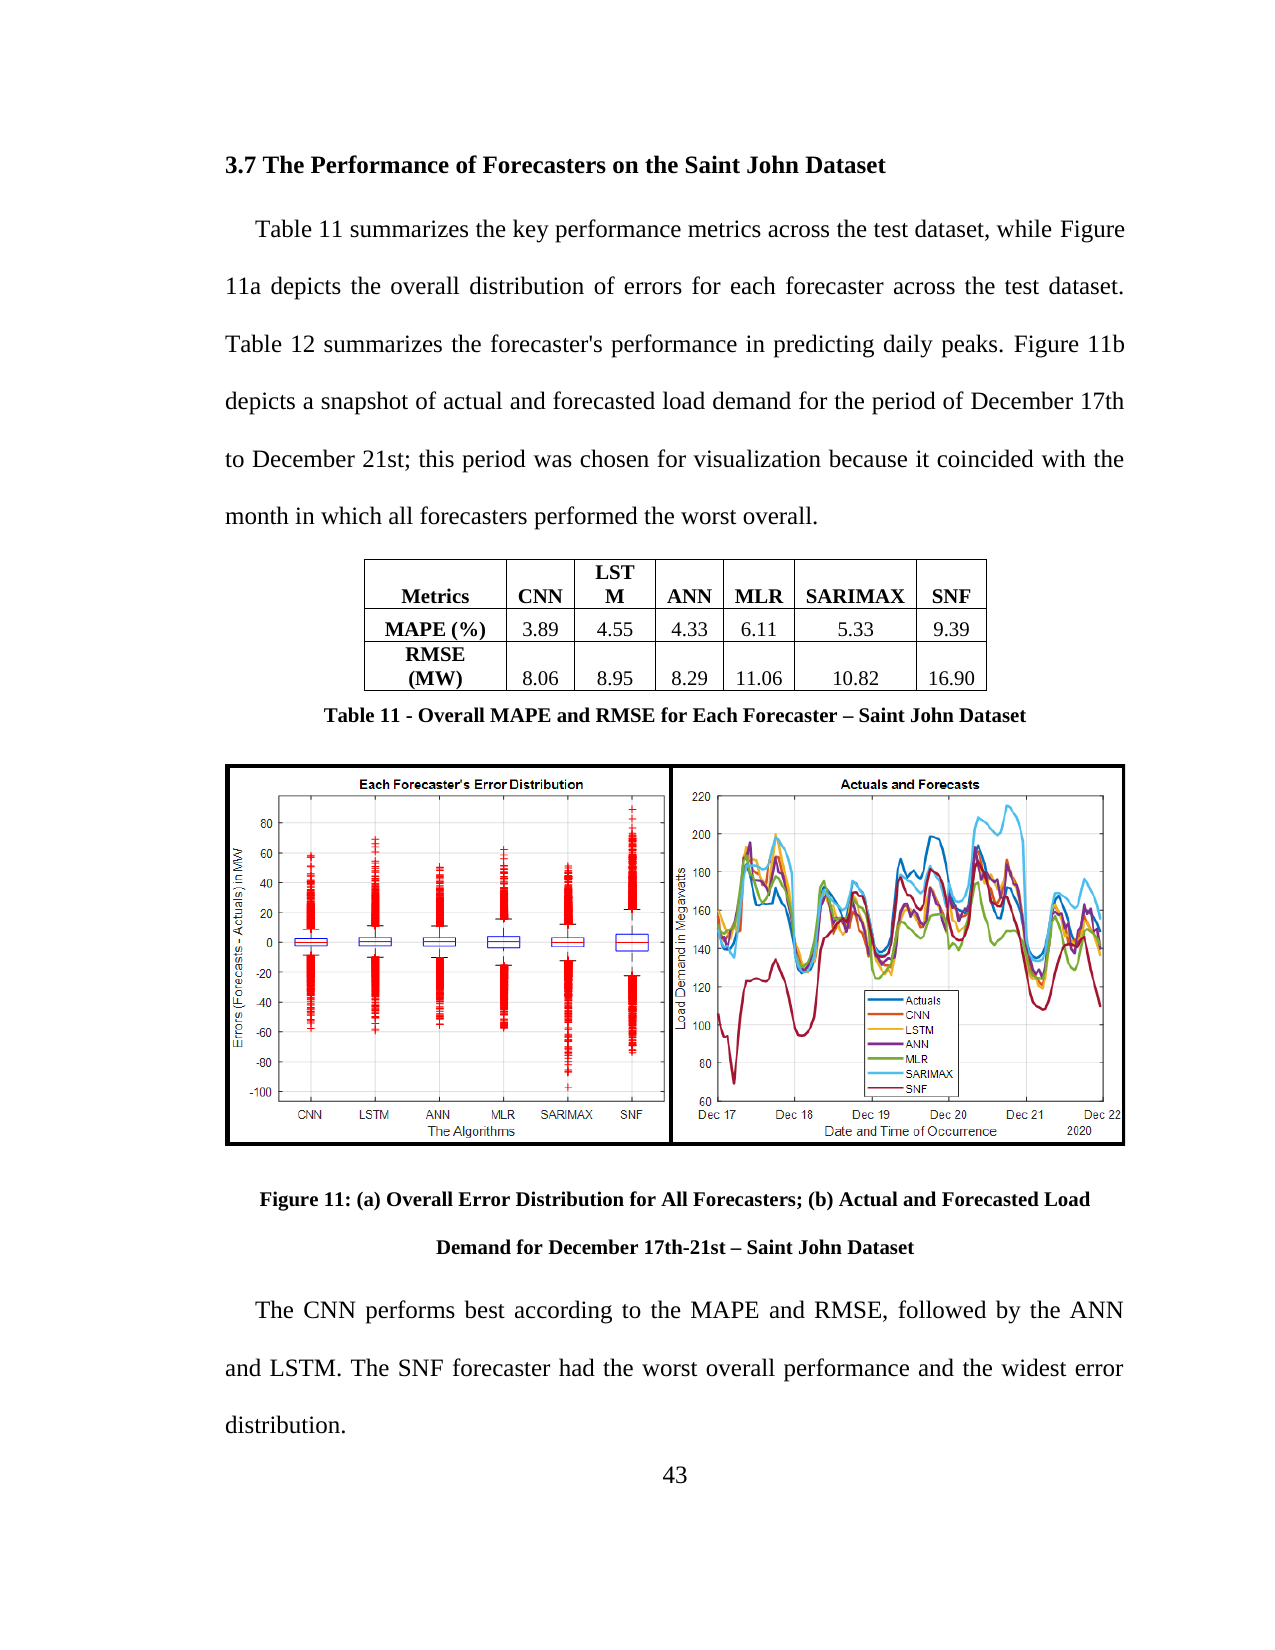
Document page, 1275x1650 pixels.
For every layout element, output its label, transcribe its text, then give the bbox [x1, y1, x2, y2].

table_cell 8.06 [507, 642, 574, 690]
text Figure 11: (a) Overall Error Distribution for All Forecasters; (b) Actual and Forecasted Load Demand for December 17th-21st – Saint John Dataset [225, 1187, 1125, 1259]
table_header SNF [917, 560, 986, 608]
table_header Metrics [365, 560, 506, 608]
picture [225, 764, 1125, 1146]
table_header CNN [507, 560, 574, 608]
table_header SARIMAX [795, 560, 916, 608]
text Table 11 summarizes the key performance metrics across the test dataset, while Figure 11a depicts the overall distribution of errors for each forecaster across the test dataset. Table 12 summarizes the forecaster's performance in predicting daily peaks. Figure 11b depicts a snapshot of actual and forecasted load demand for the period of December 17th to December 21st; this period was chosen for visualization because it coincided with the month in which all forecasters performed the worst overall. [225, 214, 1125, 530]
table_cell 16.90 [917, 642, 986, 690]
table_cell 4.33 [656, 609, 723, 641]
subtitle 3.7 The Performance of Forecasters on the Saint John Dataset [225, 150, 1125, 179]
table_cell 5.33 [795, 609, 916, 641]
table_cell 3.89 [507, 609, 574, 641]
text Table 11 - Overall MAPE and RMSE for Each Forecaster – Saint John Dataset [225, 703, 1125, 727]
table_cell 4.55 [575, 609, 655, 641]
table_cell 9.39 [917, 609, 986, 641]
text The CNN performs best according to the MAPE and RMSE, followed by the ANN and LSTM. The SNF forecaster had the worst overall performance and the widest error distribution. [225, 1295, 1125, 1439]
table_header LSTM [575, 560, 655, 608]
table_cell 10.82 [795, 642, 916, 690]
table_cell 8.95 [575, 642, 655, 690]
table_header ANN [656, 560, 723, 608]
table_header MLR [724, 560, 794, 608]
table_cell 6.11 [724, 609, 794, 641]
table_cell RMSE (MW) [365, 642, 506, 690]
table_cell 11.06 [724, 642, 794, 690]
table_cell MAPE (%) [365, 609, 506, 641]
table_cell 8.29 [656, 642, 723, 690]
